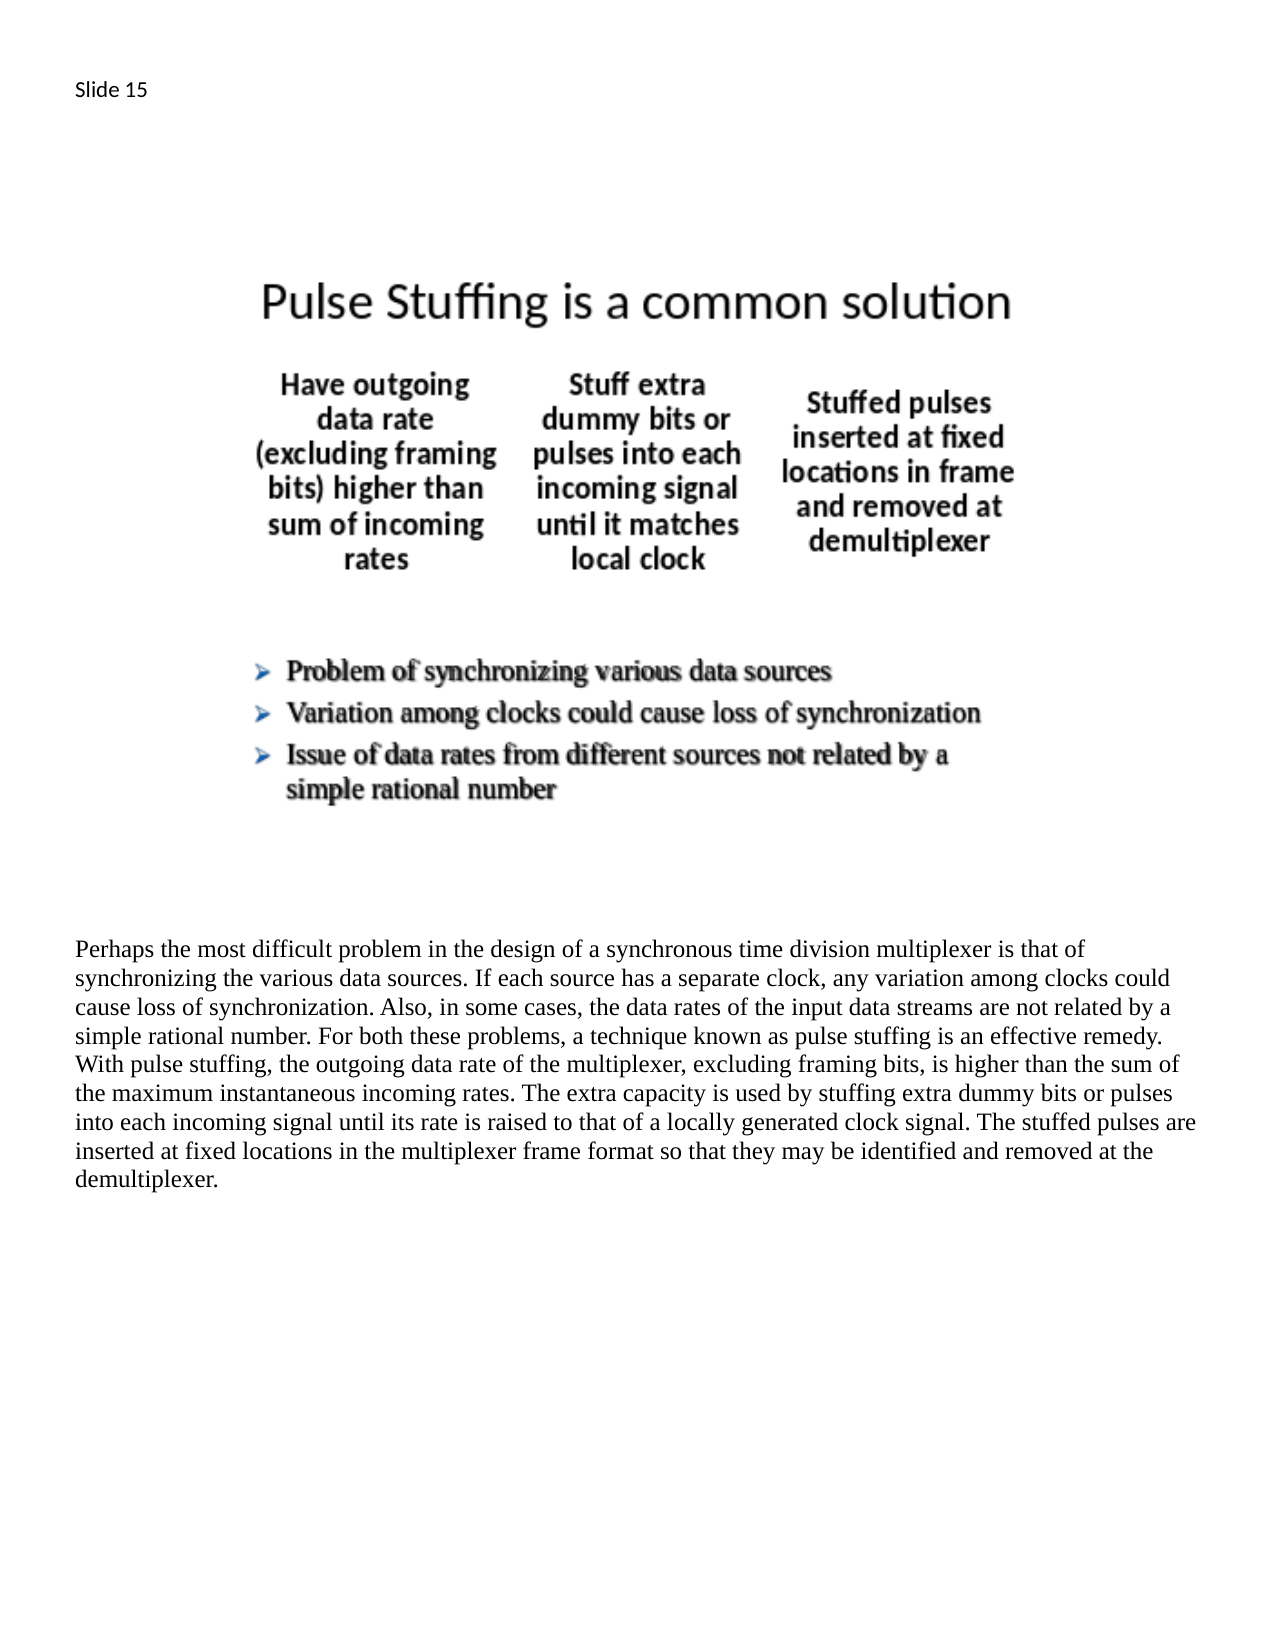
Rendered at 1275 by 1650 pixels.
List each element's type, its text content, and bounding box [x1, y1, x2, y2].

text Perhaps the most difficult problem in the design of a synchronous time division multiplexer is that of synchronizing the various data sources. If each source has a separate clock, any variation among clocks could cause loss of synchronization. Also, in some cases, the data rates of the input data streams are not related by a simple rational number. For both these problems, a technique known as pulse stuffing is an effective remedy. With pulse stuffing, the outgoing data rate of the multiplexer, excluding framing bits, is higher than the sum of the maximum instantaneous incoming rates. The extra capacity is used by stuffing extra dummy bits or pulses into each incoming signal until its rate is raised to that of a locally generated clock signal. The stuffed pulses are inserted at fixed locations in the multiplexer frame format so that they may be identified and removed at the demultiplexer. [75, 934, 1200, 1193]
text Slide 15 [75, 75, 1200, 103]
